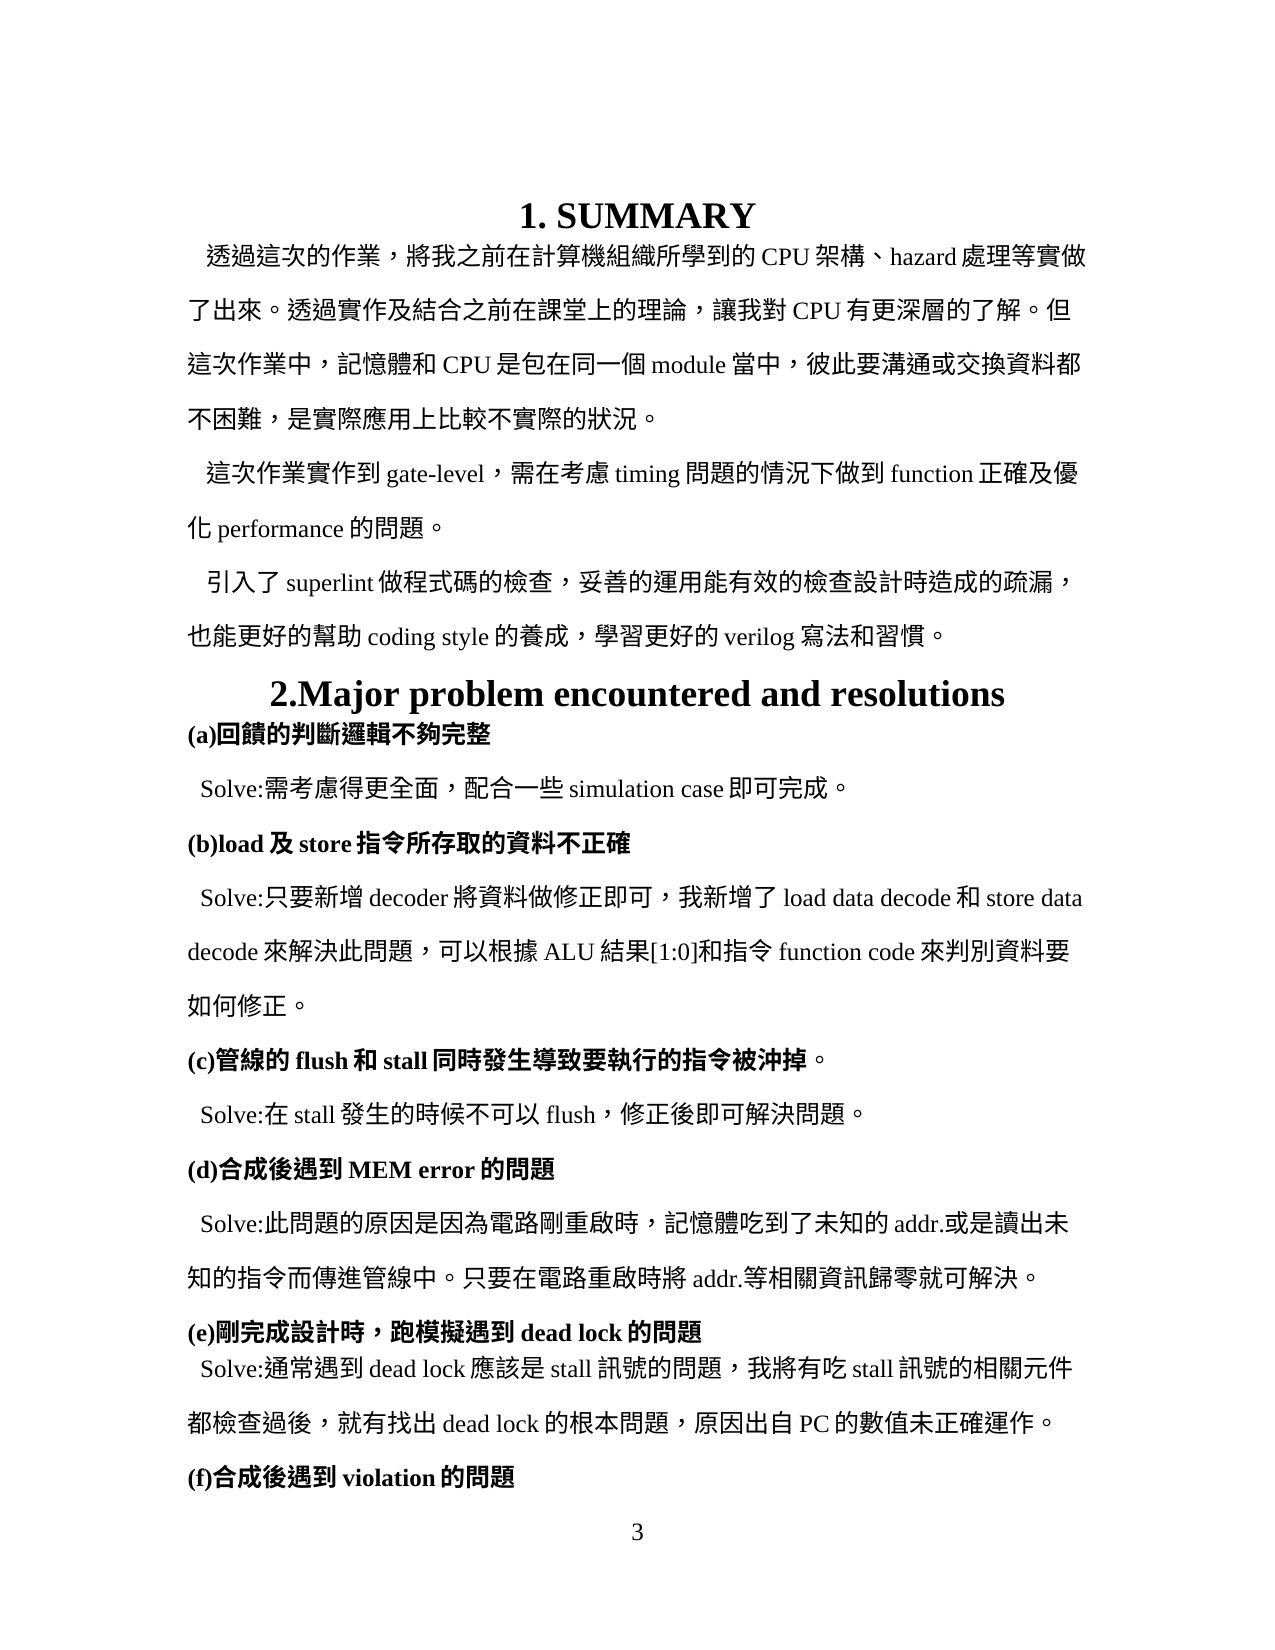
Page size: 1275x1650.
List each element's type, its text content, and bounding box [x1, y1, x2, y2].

text Solve:通常遇到dead lock應該是stall訊號的問題，我將有吃stall訊號的相關元件都檢查過後，就有找出dead lock的根本問題，原因出自PC的數值未正確運作。 [187, 1349, 1087, 1439]
text Solve:只要新增decoder將資料做修正即可，我新增了load data decode和store data decode來解決此問題，可以根據ALU結果[1:0]和指令function code來判別資料要如何修正。 [187, 877, 1087, 1022]
text (e)剛完成設計時，跑模擬遇到dead lock的問題 [187, 1312, 1087, 1349]
text (c)管線的flush和stall同時發生導致要執行的指令被沖掉。 [187, 1041, 1087, 1077]
text (b)load及store指令所存取的資料不正確 [187, 823, 1087, 859]
text Solve:需考慮得更全面，配合一些simulation case即可完成。 [187, 769, 1087, 805]
text Solve:此問題的原因是因為電路剛重啟時，記憶體吃到了未知的addr.或是讀出未知的指令而傳進管線中。只要在電路重啟時將addr.等相關資訊歸零就可解決。 [187, 1204, 1087, 1294]
text 這次作業實作到gate-level，需在考慮timing問題的情況下做到function正確及優化performance的問題。 [187, 454, 1087, 544]
text (d)合成後遇到MEM error的問題 [187, 1149, 1087, 1186]
text 透過這次的作業，將我之前在計算機組織所學到的CPU架構、hazard處理等實做了出來。透過實作及結合之前在課堂上的理論，讓我對CPU有更深層的了解。但這次作業中，記憶體和CPU是包在同一個module當中，彼此要溝通或交換資料都不困難，是實際應用上比較不實際的狀況。 [187, 236, 1087, 436]
text 引入了superlint做程式碼的檢查，妥善的運用能有效的檢查設計時造成的疏漏，也能更好的幫助coding style的養成，學習更好的verilog寫法和習慣。 [187, 562, 1087, 653]
text 2.Major problem encountered and resolutions [187, 671, 1087, 714]
text Solve:在stall發生的時候不可以flush，修正後即可解決問題。 [187, 1095, 1087, 1131]
text (f)合成後遇到violation的問題 [187, 1457, 1087, 1494]
list SUMMARY [187, 193, 1087, 236]
text (a)回饋的判斷邏輯不夠完整 [187, 714, 1087, 751]
